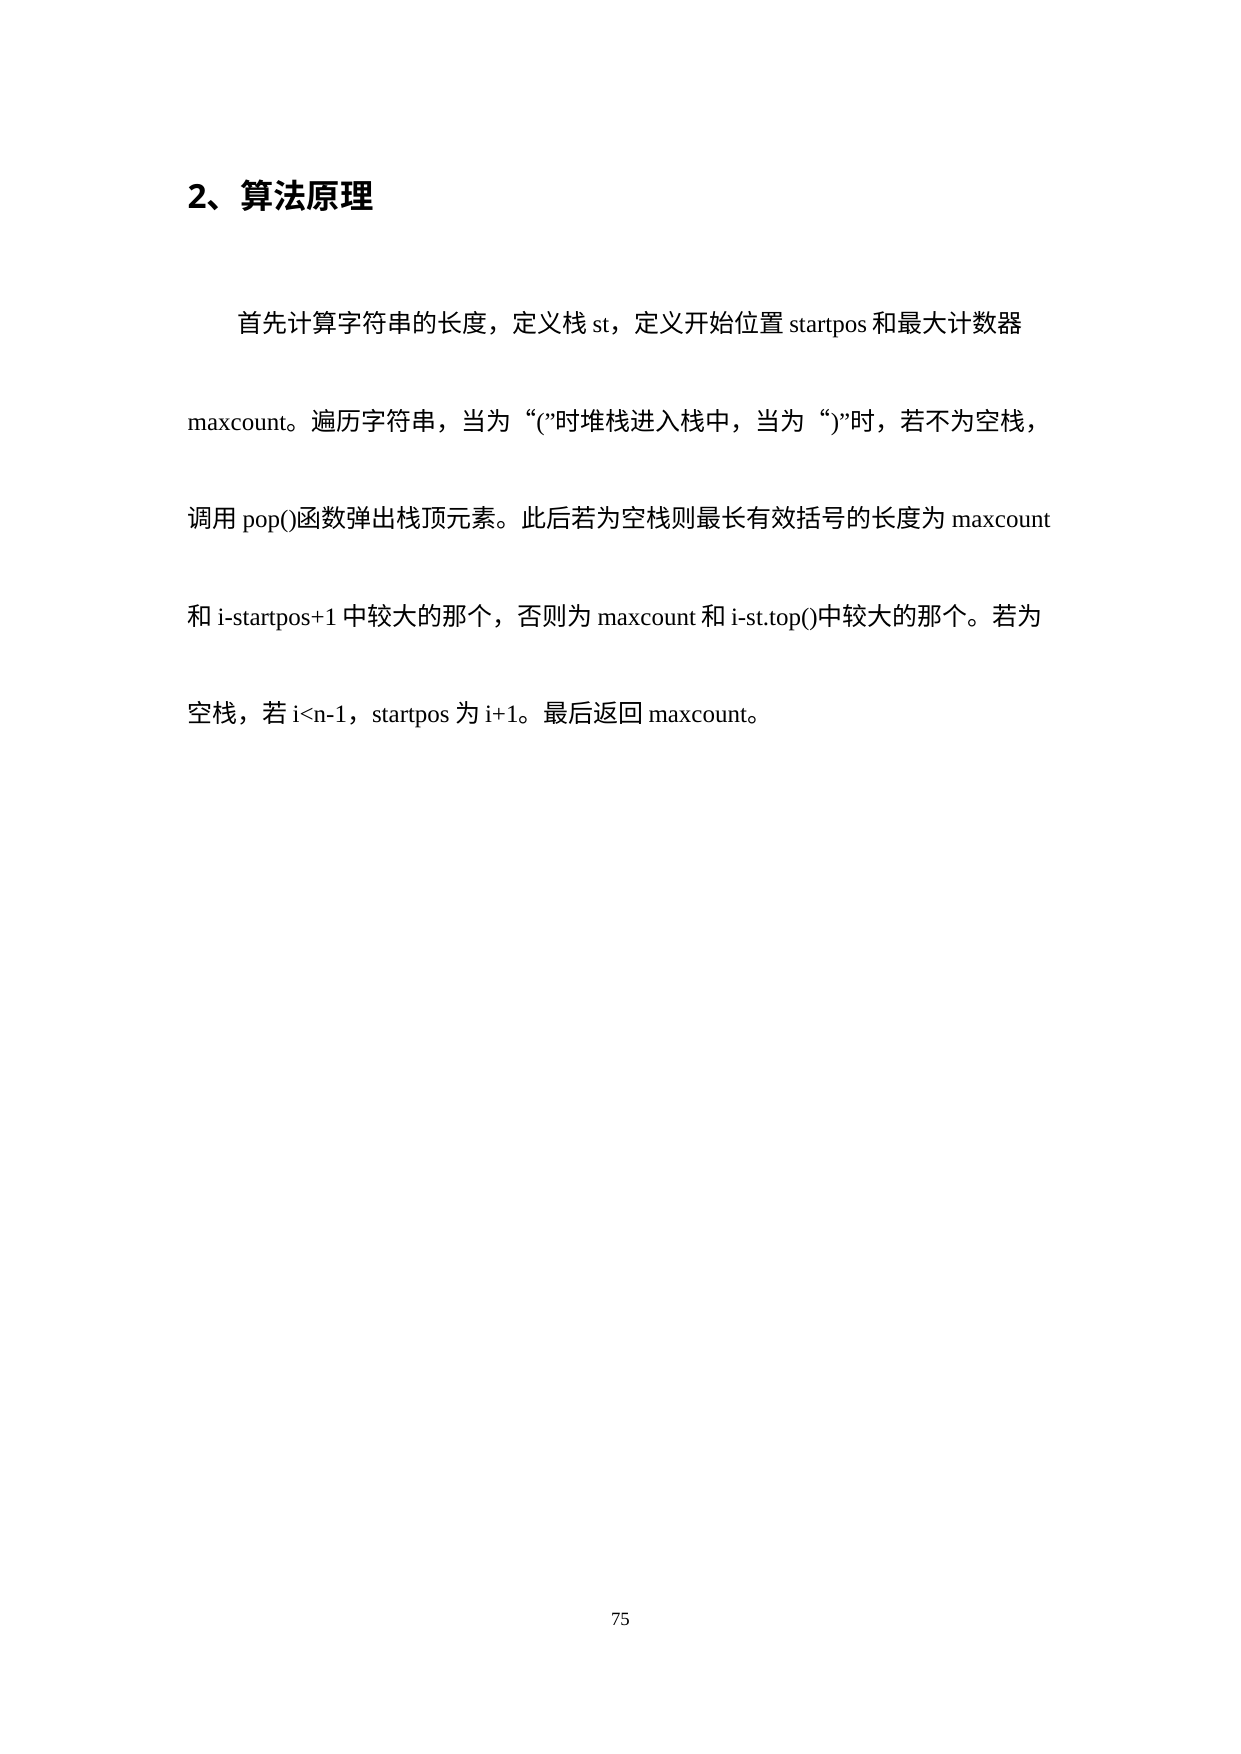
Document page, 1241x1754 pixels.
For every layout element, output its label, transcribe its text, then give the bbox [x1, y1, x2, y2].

subtitle 2、算法原理 [187, 162, 1053, 227]
text 首先计算字符串的长度，定义栈st，定义开始位置startpos和最大计数器maxcount。遍历字符串，当为“(”时堆栈进入栈中，当为“)”时，若不为空栈，调用pop()函数弹出栈顶元素。此后若为空栈则最长有效括号的长度为maxcount和i-startpos+1中较大的那个，否则为maxcount和i-st.top()中较大的那个。若为空栈，若i<n-1，startpos为i+1。最后返回maxcount。 [187, 289, 1053, 744]
